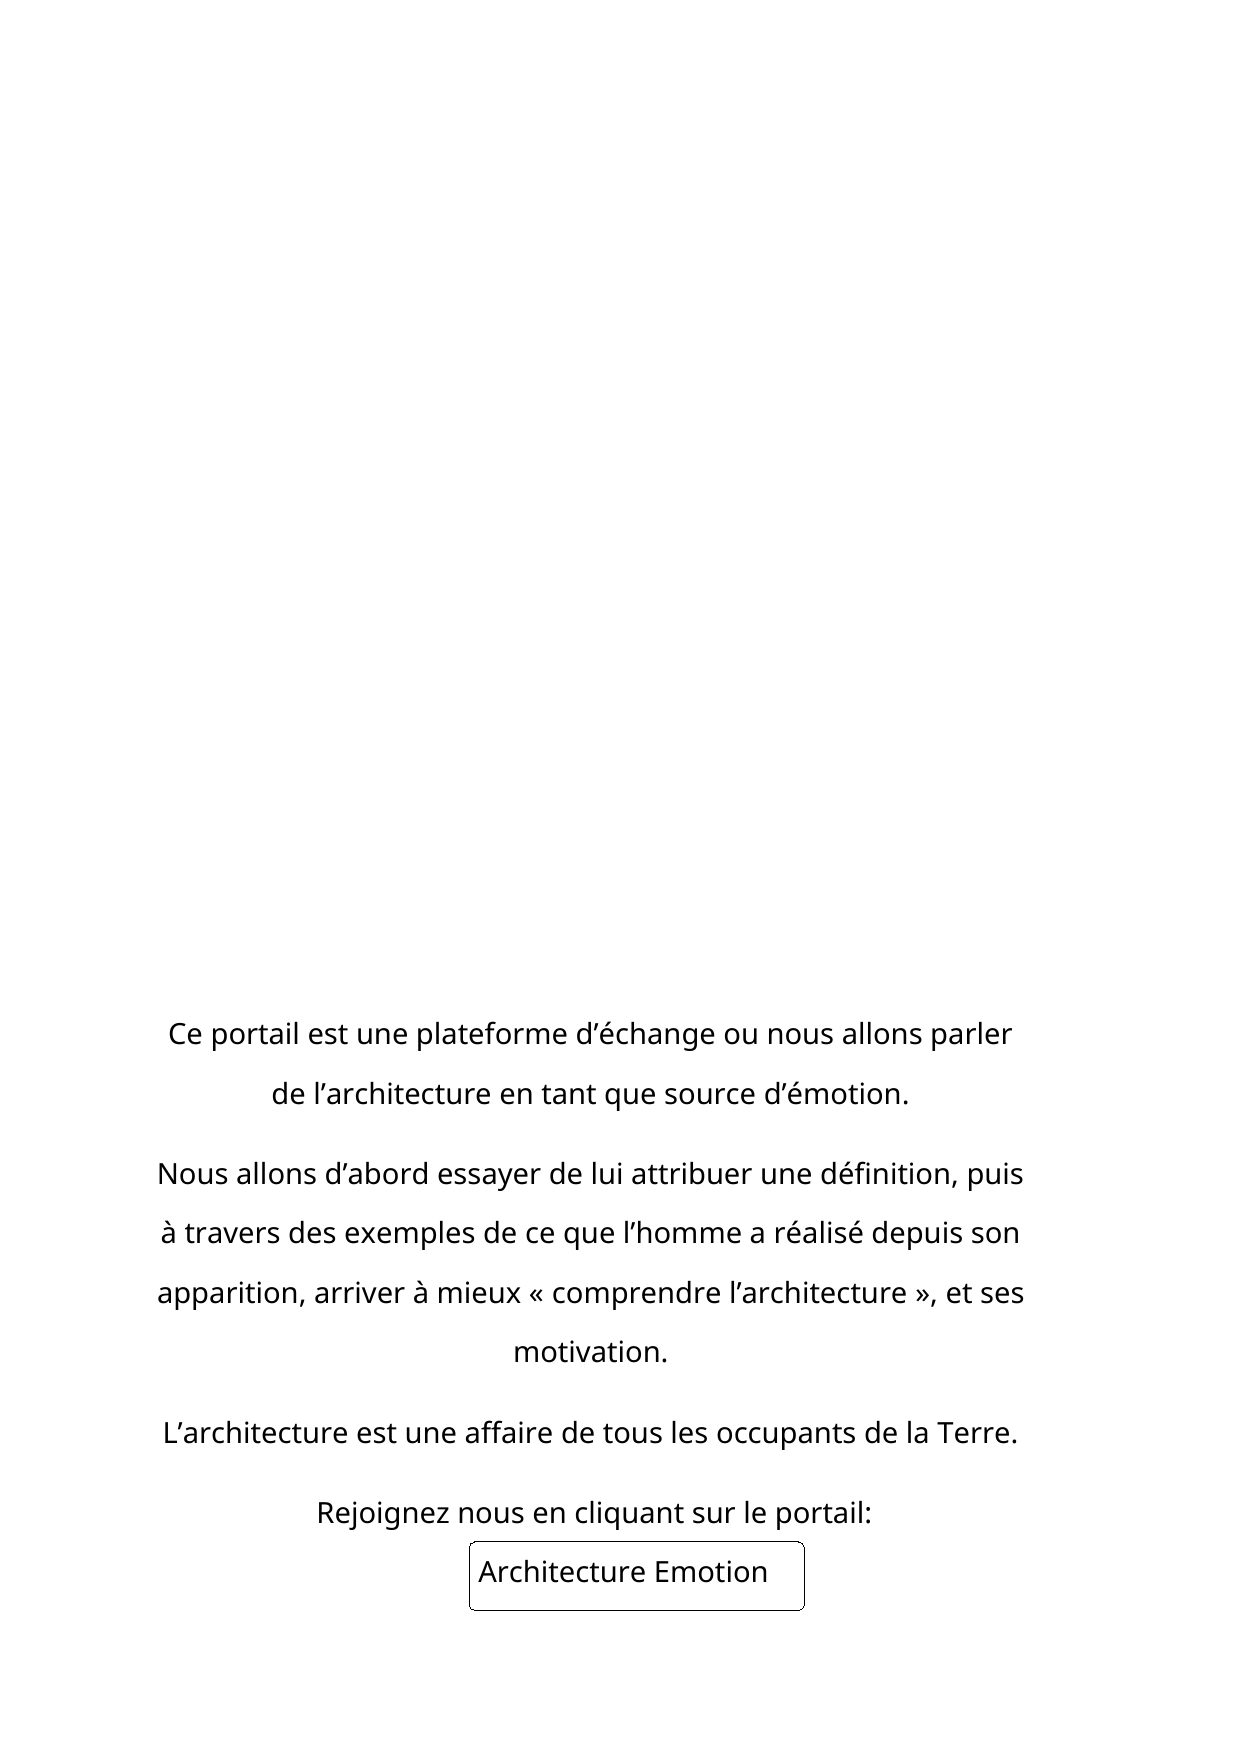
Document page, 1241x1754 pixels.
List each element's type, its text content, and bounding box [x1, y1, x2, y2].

text Rejoignez nous en cliquant sur le portail: [133, 1492, 1034, 1532]
text Ce portail est une plateforme d’échange ou nous allons parler de l’architecture en tant que source d’émotion. [148, 1013, 1034, 1113]
text Nous allons d’abord essayer de lui attribuer une définition, puis à travers des exemples de ce que l’homme a réalisé depuis son apparition, arriver à mieux « comprendre l’architecture », et ses motivation. [148, 1153, 1034, 1371]
text L’architecture est une affaire de tous les occupants de la Terre. [133, 1412, 1034, 1452]
